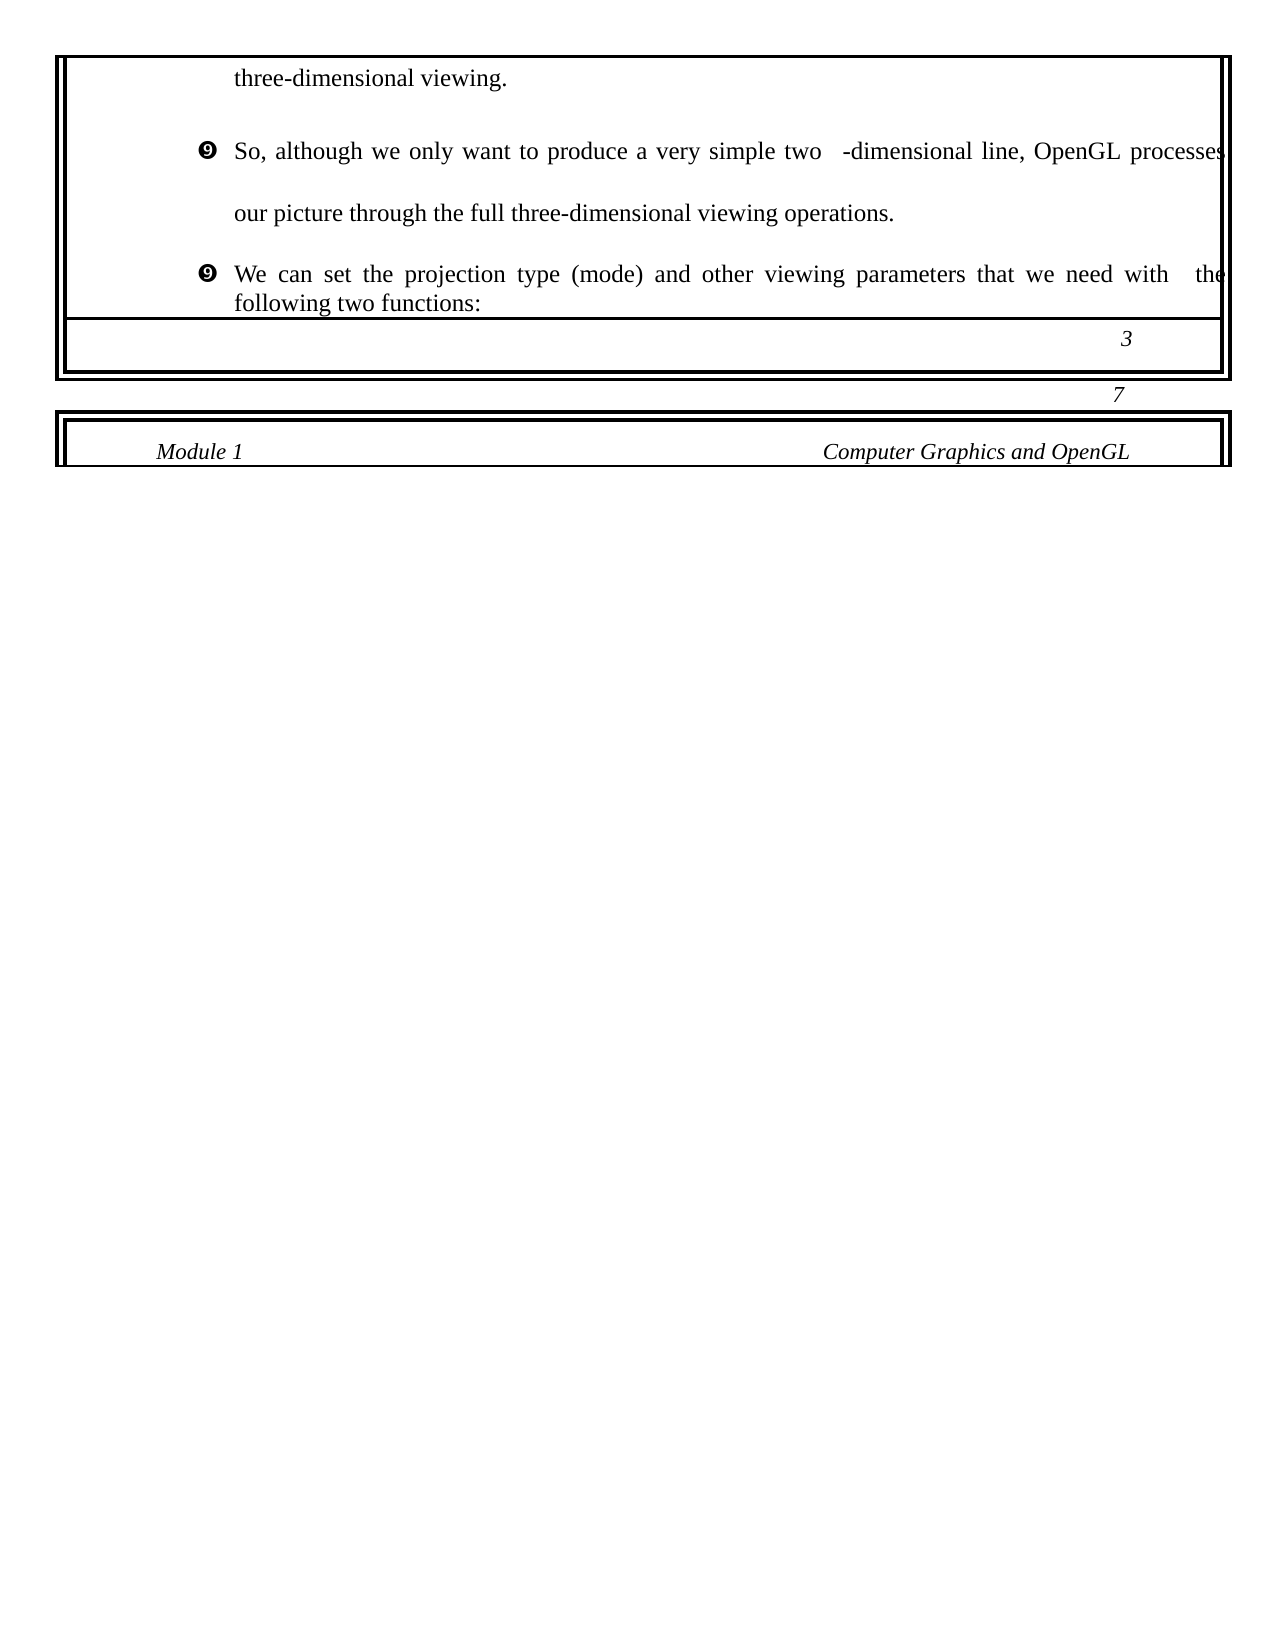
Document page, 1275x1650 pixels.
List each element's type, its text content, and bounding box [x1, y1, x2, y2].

text 7 [1112, 381, 1127, 408]
table_cell [1130, 320, 1220, 370]
table_header Computer Graphics and OpenGL [247, 414, 1226, 465]
table_cell 3 [647, 320, 1130, 370]
picture [829, 438, 1246, 472]
table_cell [67, 320, 647, 370]
picture [161, 467, 278, 472]
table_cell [67, 58, 1220, 317]
table_header Module 1 [61, 414, 247, 465]
